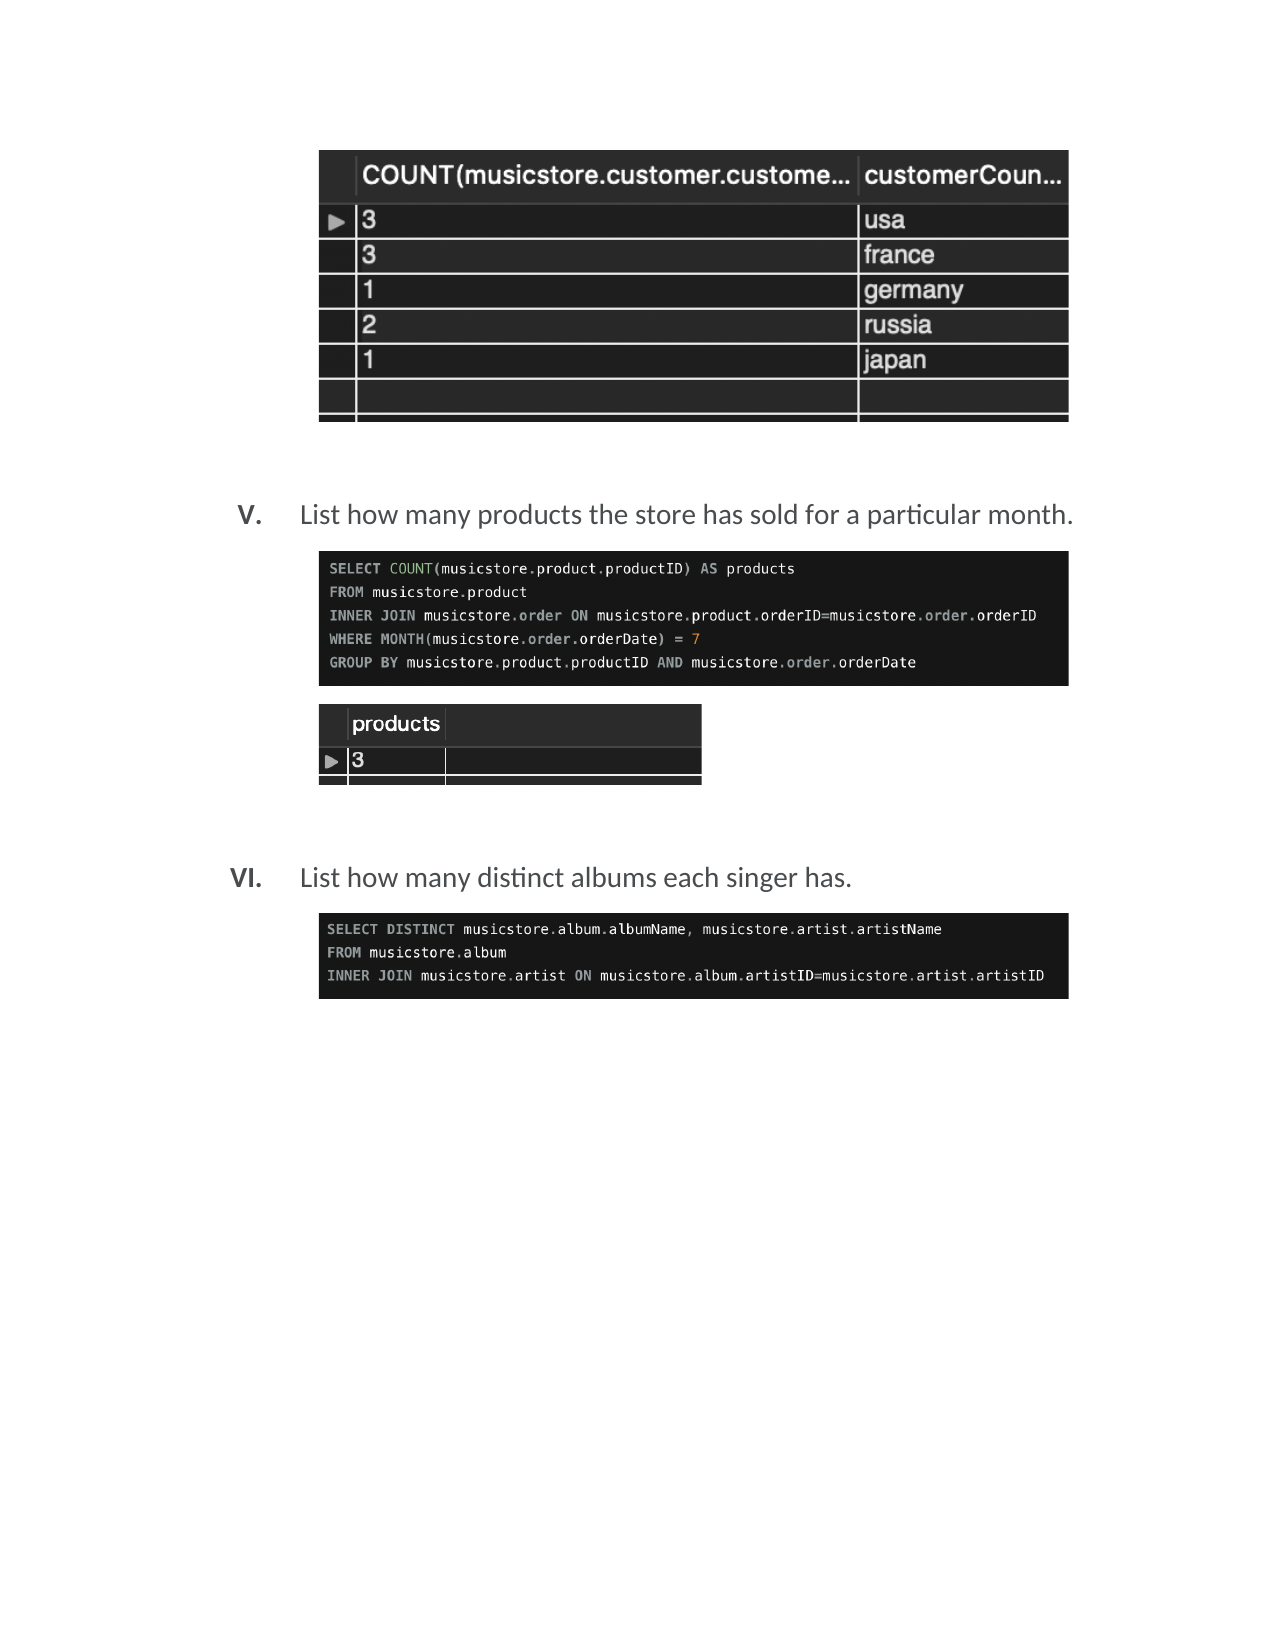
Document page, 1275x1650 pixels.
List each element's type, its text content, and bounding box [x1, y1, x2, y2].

list List how many products the store has sold for a particular month. [262, 496, 1125, 531]
list List how many distinct albums each singer has. [262, 859, 1125, 894]
